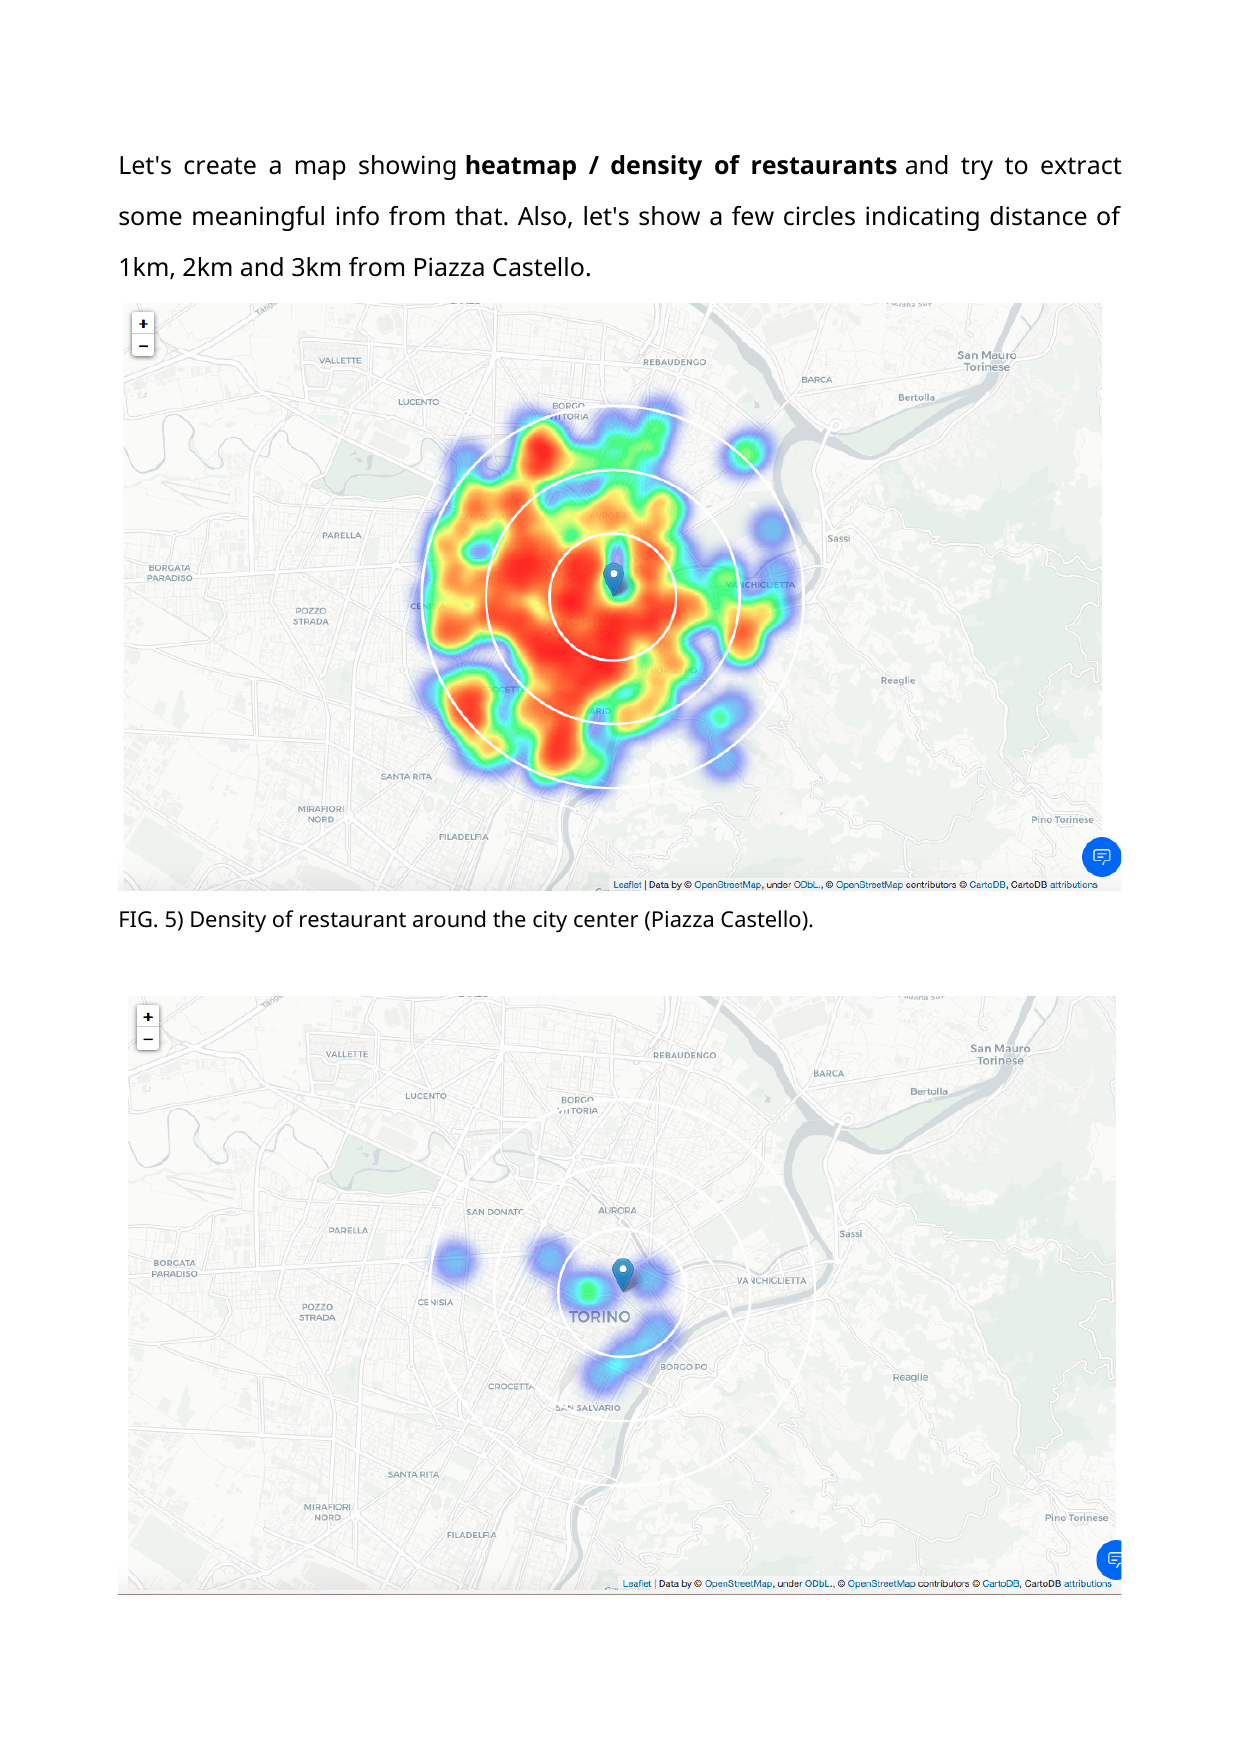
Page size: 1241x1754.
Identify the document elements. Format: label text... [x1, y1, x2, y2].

picture [118, 993, 1122, 1595]
picture [118, 300, 1122, 891]
text Let's create a map showing heatmap / density of restaurants and try to extract some meaningful info from that. Also, let's show a few circles indicating distance of 1km, 2km and 3km from Piazza Castello. [118, 148, 1122, 284]
text FIG. 5) Density of restaurant around the city center (Piazza Castello). [118, 904, 1122, 934]
